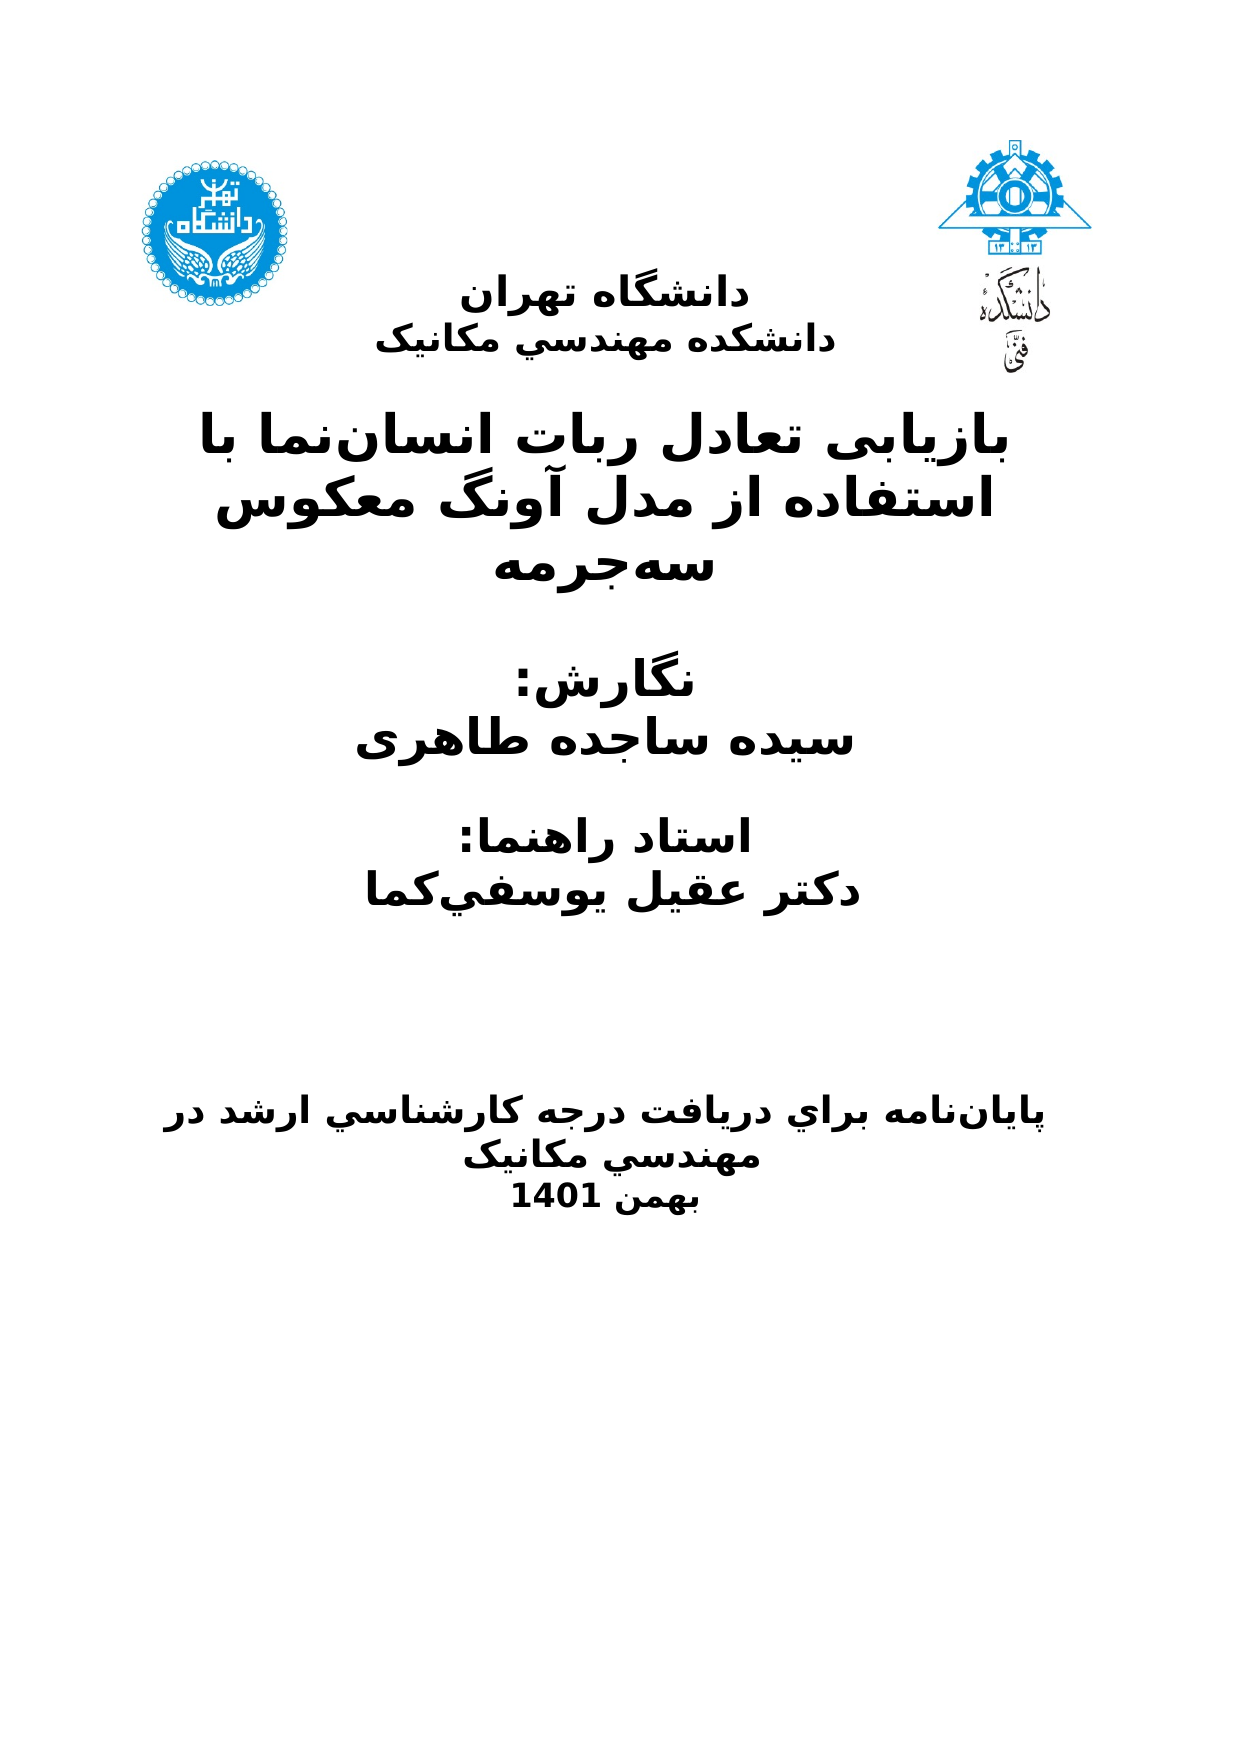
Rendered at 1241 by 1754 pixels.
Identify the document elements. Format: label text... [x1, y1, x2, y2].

text دانشکده مهندسي مکانيک [118, 317, 936, 360]
text بهمن 1401 [118, 1176, 1092, 1215]
text نگارش: [118, 650, 1092, 708]
text سیده ساجده طاهری [118, 708, 1092, 767]
picture [936, 140, 1093, 373]
text دکتر عقيل يوسفي‌کما [118, 863, 1092, 916]
text استاد راهنما: [118, 810, 1092, 863]
picture [141, 160, 288, 306]
text پايان‌نامه براي دريافت درجه کارشناسي ارشد در مهندسي مکانيک [118, 1089, 1092, 1176]
text دانشگاه تهران [118, 268, 936, 317]
text بازیابی تعادل ربات انسان‌نما با استفاده از مدل آونگ معکوس سه‌جرمه [118, 403, 1092, 593]
